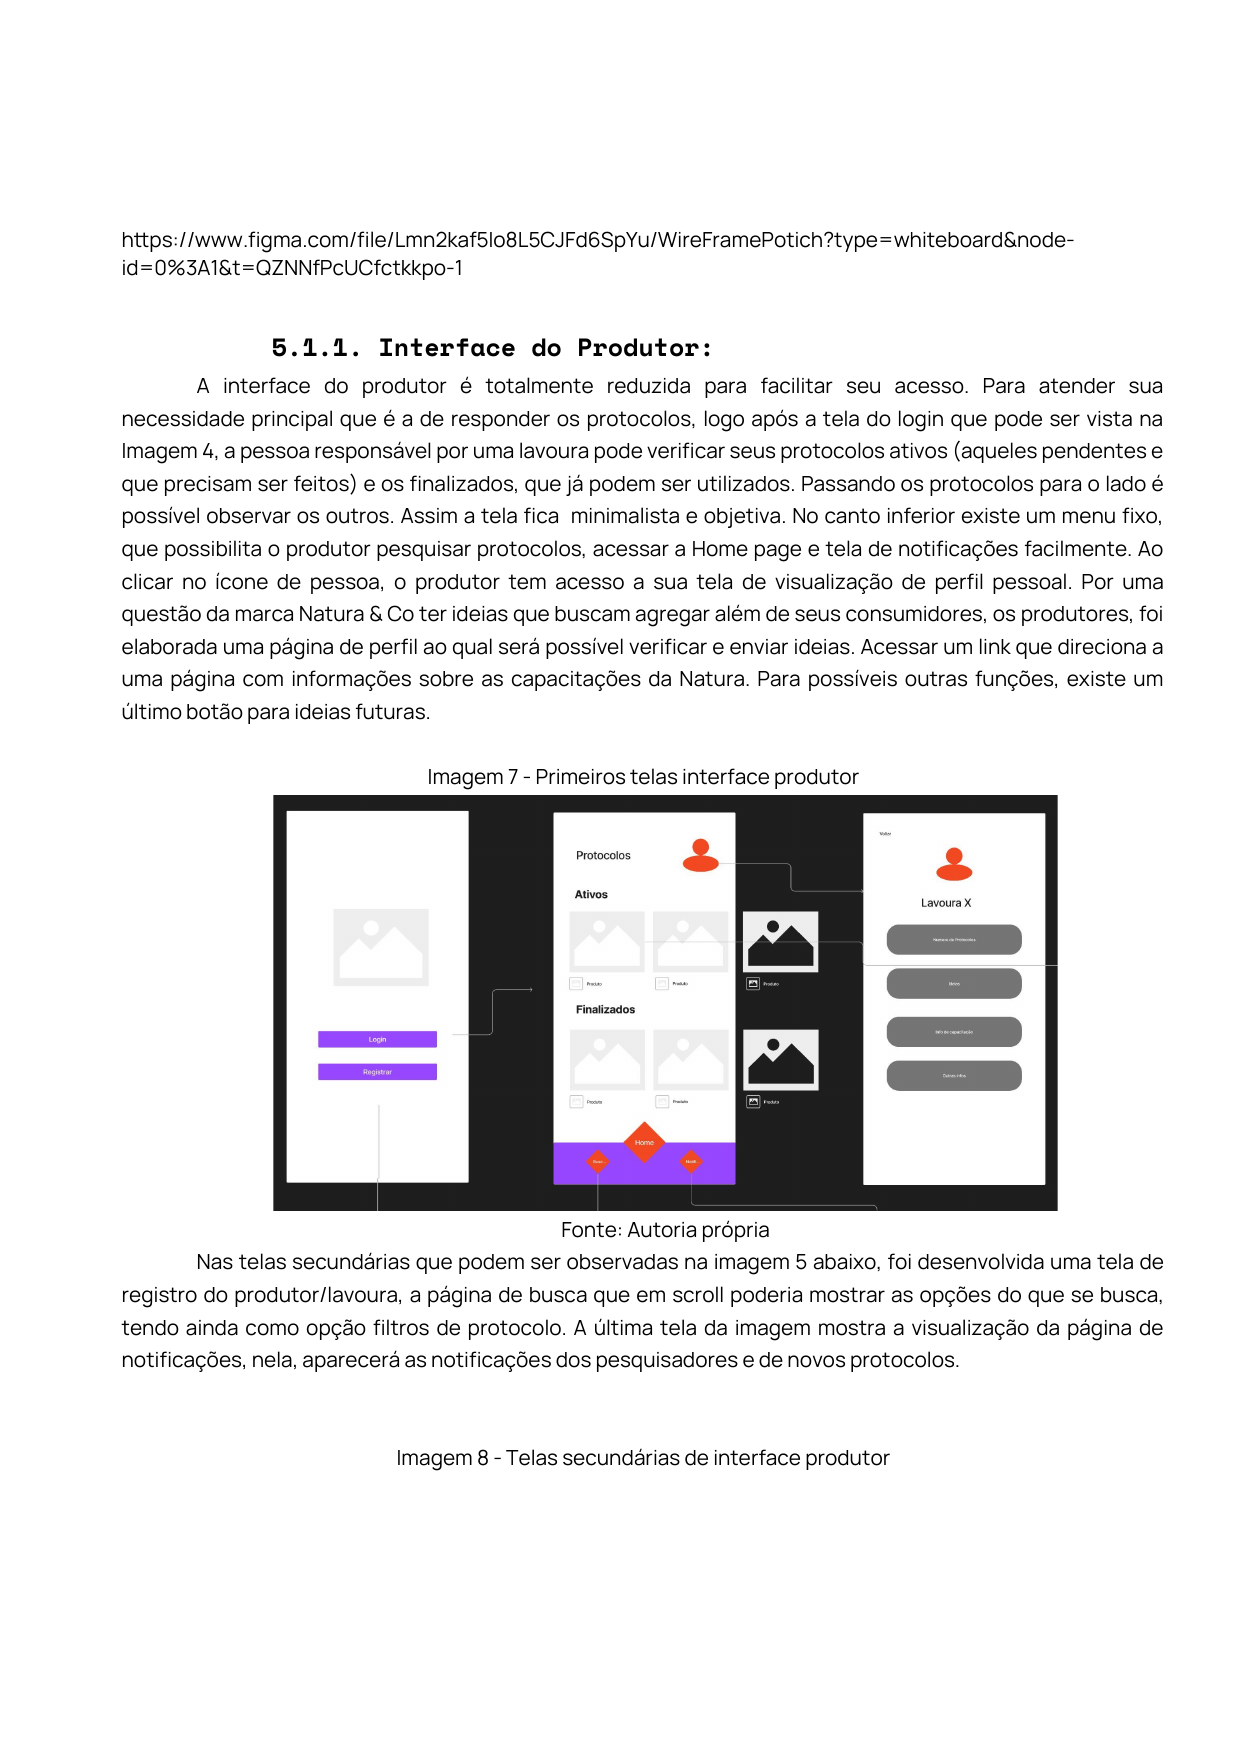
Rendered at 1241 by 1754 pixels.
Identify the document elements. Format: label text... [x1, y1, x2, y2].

subtitle 5.1.1. Interface do Produtor: [196, 329, 1165, 366]
text Fonte: Autoria própria [166, 1215, 1165, 1243]
text Imagem 8 - Telas secundárias de interface produtor [121, 1443, 1165, 1472]
text Nas telas secundárias que podem ser observadas na imagem 5 abaixo, foi desenvolvida uma tela de registro do produtor/lavoura, a página de busca que em scroll poderia mostrar as opções do que se busca, tendo ainda como opção filtros de protocolo. A última tela da imagem mostra a visualização da página de notificações, nela, aparecerá as notificações dos pesquisadores e de novos protocolos. [121, 1247, 1165, 1374]
picture [273, 795, 1058, 1211]
text A interface do produtor é totalmente reduzida para facilitar seu acesso. Para atender sua necessidade principal que é a de responder os protocolos, logo após a tela do login que pode ser vista na Imagem 4, a pessoa responsável por uma lavoura pode verificar seus protocolos ativos (aqueles pendentes e que precisam ser feitos) e os finalizados, que já podem ser utilizados. Passando os protocolos para o lado é possível observar os outros. Assim a tela fica minimalista e objetiva. No canto inferior existe um menu fixo, que possibilita o produtor pesquisar protocolos, acessar a Home page e tela de notificações facilmente. Ao clicar no ícone de pessoa, o produtor tem acesso a sua tela de visualização de perfil pessoal. Por uma questão da marca Natura & Co ter ideias que buscam agregar além de seus consumidores, os produtores, foi elaborada uma página de perfil ao qual será possível verificar e enviar ideias. Acessar um link que direciona a uma página com informações sobre as capacitações da Natura. Para possíveis outras funções, existe um último botão para ideias futuras. [121, 371, 1165, 726]
text Imagem 7 - Primeiros telas interface produtor [121, 762, 1165, 791]
text https://www.figma.com/file/Lmn2kaf5Io8L5CJFd6SpYu/WireFramePotich?type=whiteboard&node-id=0%3A1&t=QZNNfPcUCfctkkpo-1 [121, 225, 1165, 282]
